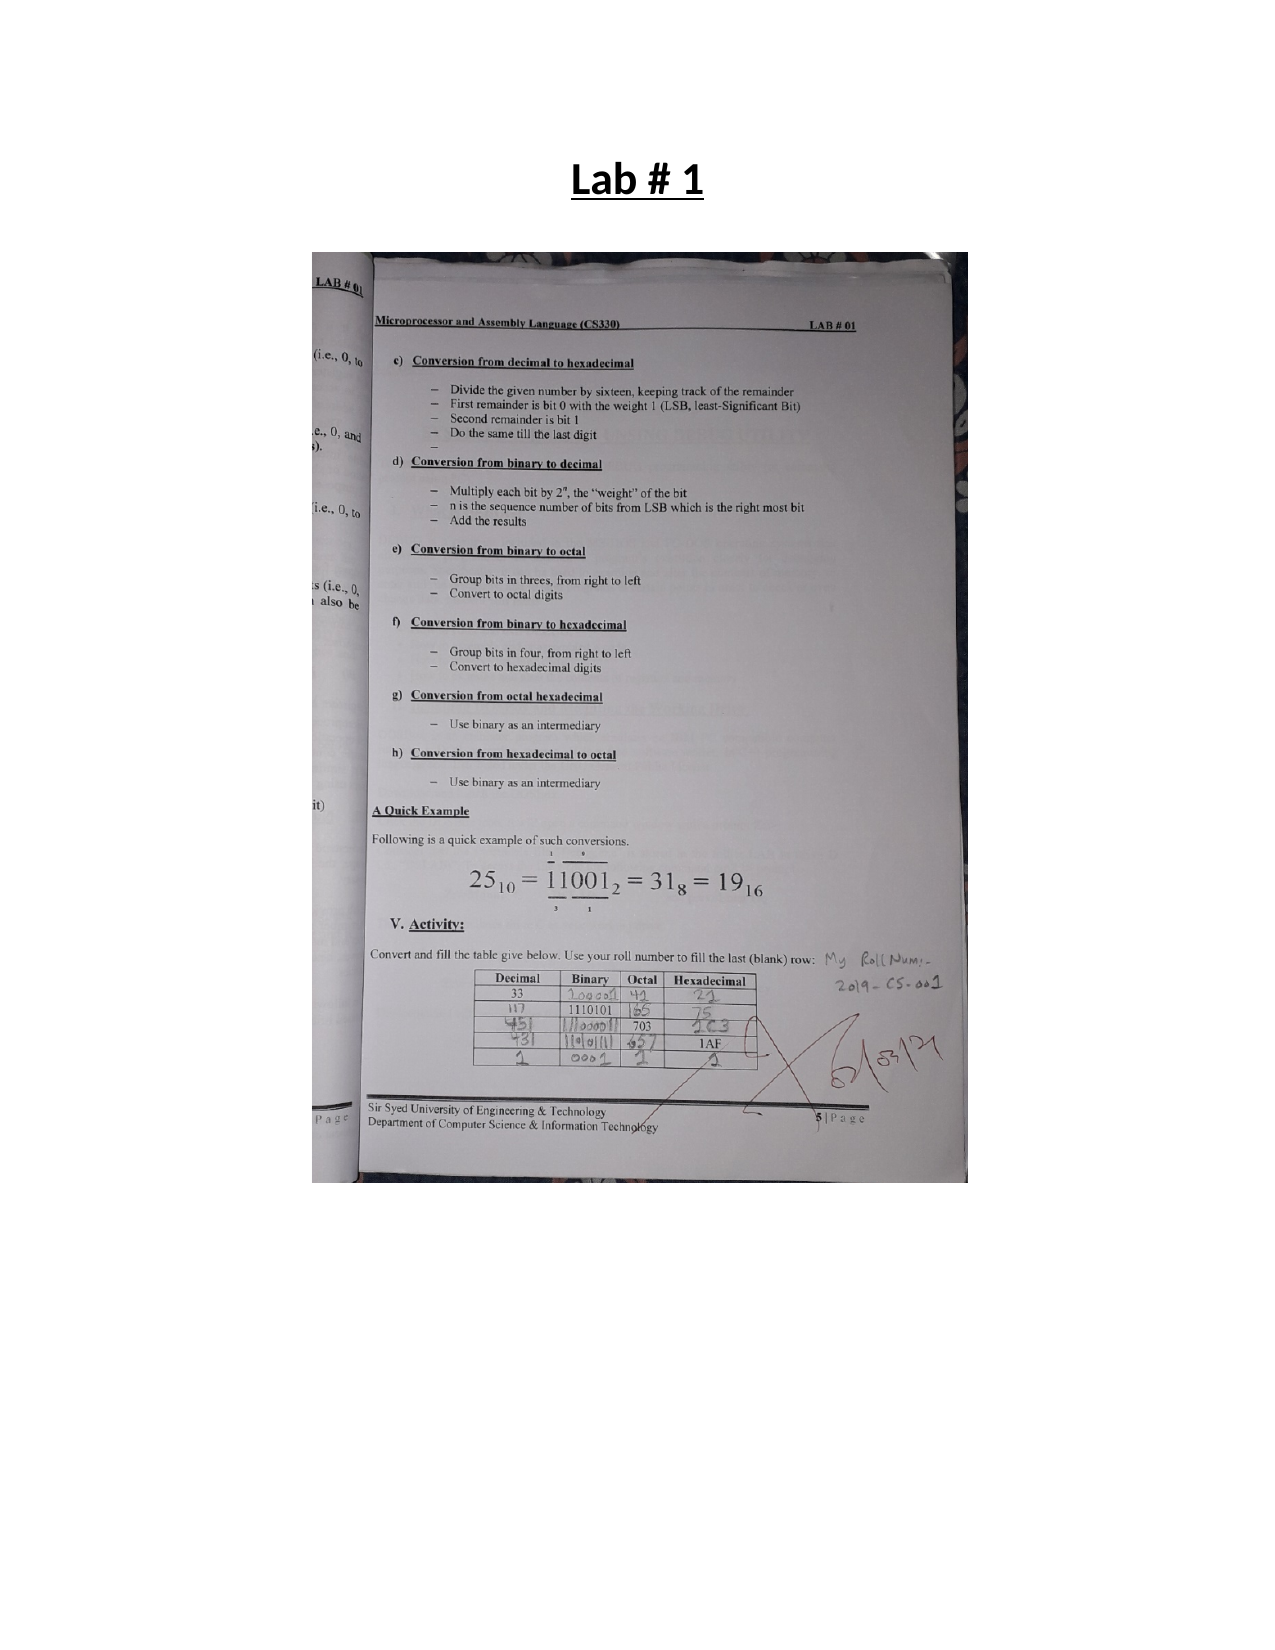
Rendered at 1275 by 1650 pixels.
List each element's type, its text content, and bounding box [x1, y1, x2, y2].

text Lab # 1 [150, 150, 1125, 206]
picture [312, 252, 968, 1183]
